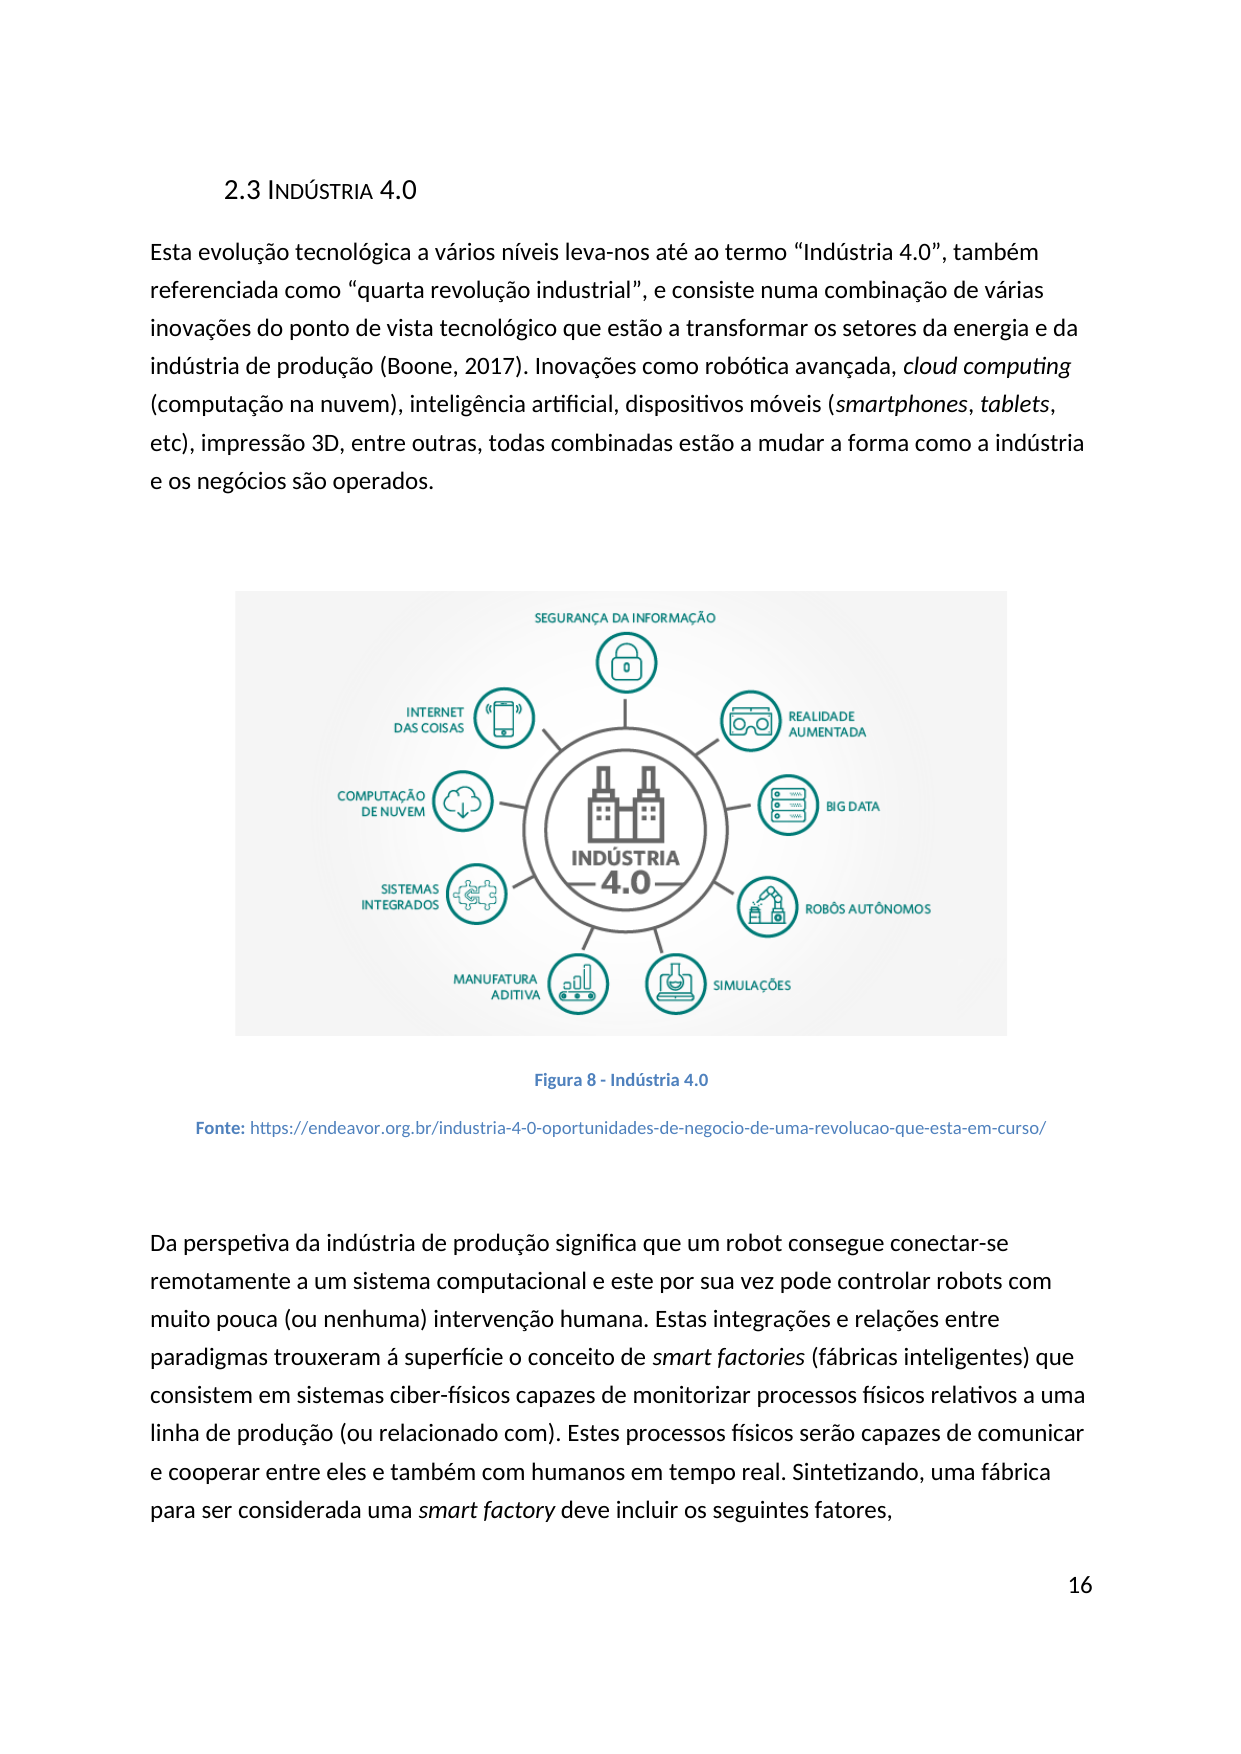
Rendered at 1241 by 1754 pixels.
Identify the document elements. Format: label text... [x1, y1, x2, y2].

text Esta evolução tecnológica a vários níveis leva-nos até ao termo “Indústria 4.0”, também referenciada como “quarta revolução industrial”, e consiste numa combinação de várias inovações do ponto de vista tecnológico que estão a transformar os setores da energia e da indústria de produção (Boone, 2017). Inovações como robótica avançada, cloud computing (computação na nuvem), inteligência artificial, dispositivos móveis (smartphones, tablets, etc), impressão 3D, entre outras, todas combinadas estão a mudar a forma como a indústria e os negócios são operados. [150, 236, 1092, 495]
text Fonte: https://endeavor.org.br/industria-4-0-oportunidades-de-negocio-de-uma-revolucao-que-esta-em-curso/ [150, 1116, 1092, 1139]
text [150, 1227, 1092, 1524]
subtitle 2.3 Indústria 4.0 [150, 171, 1092, 206]
picture [235, 591, 1008, 1036]
text Figura 8 - Indústria 4.0 [150, 1068, 1092, 1091]
